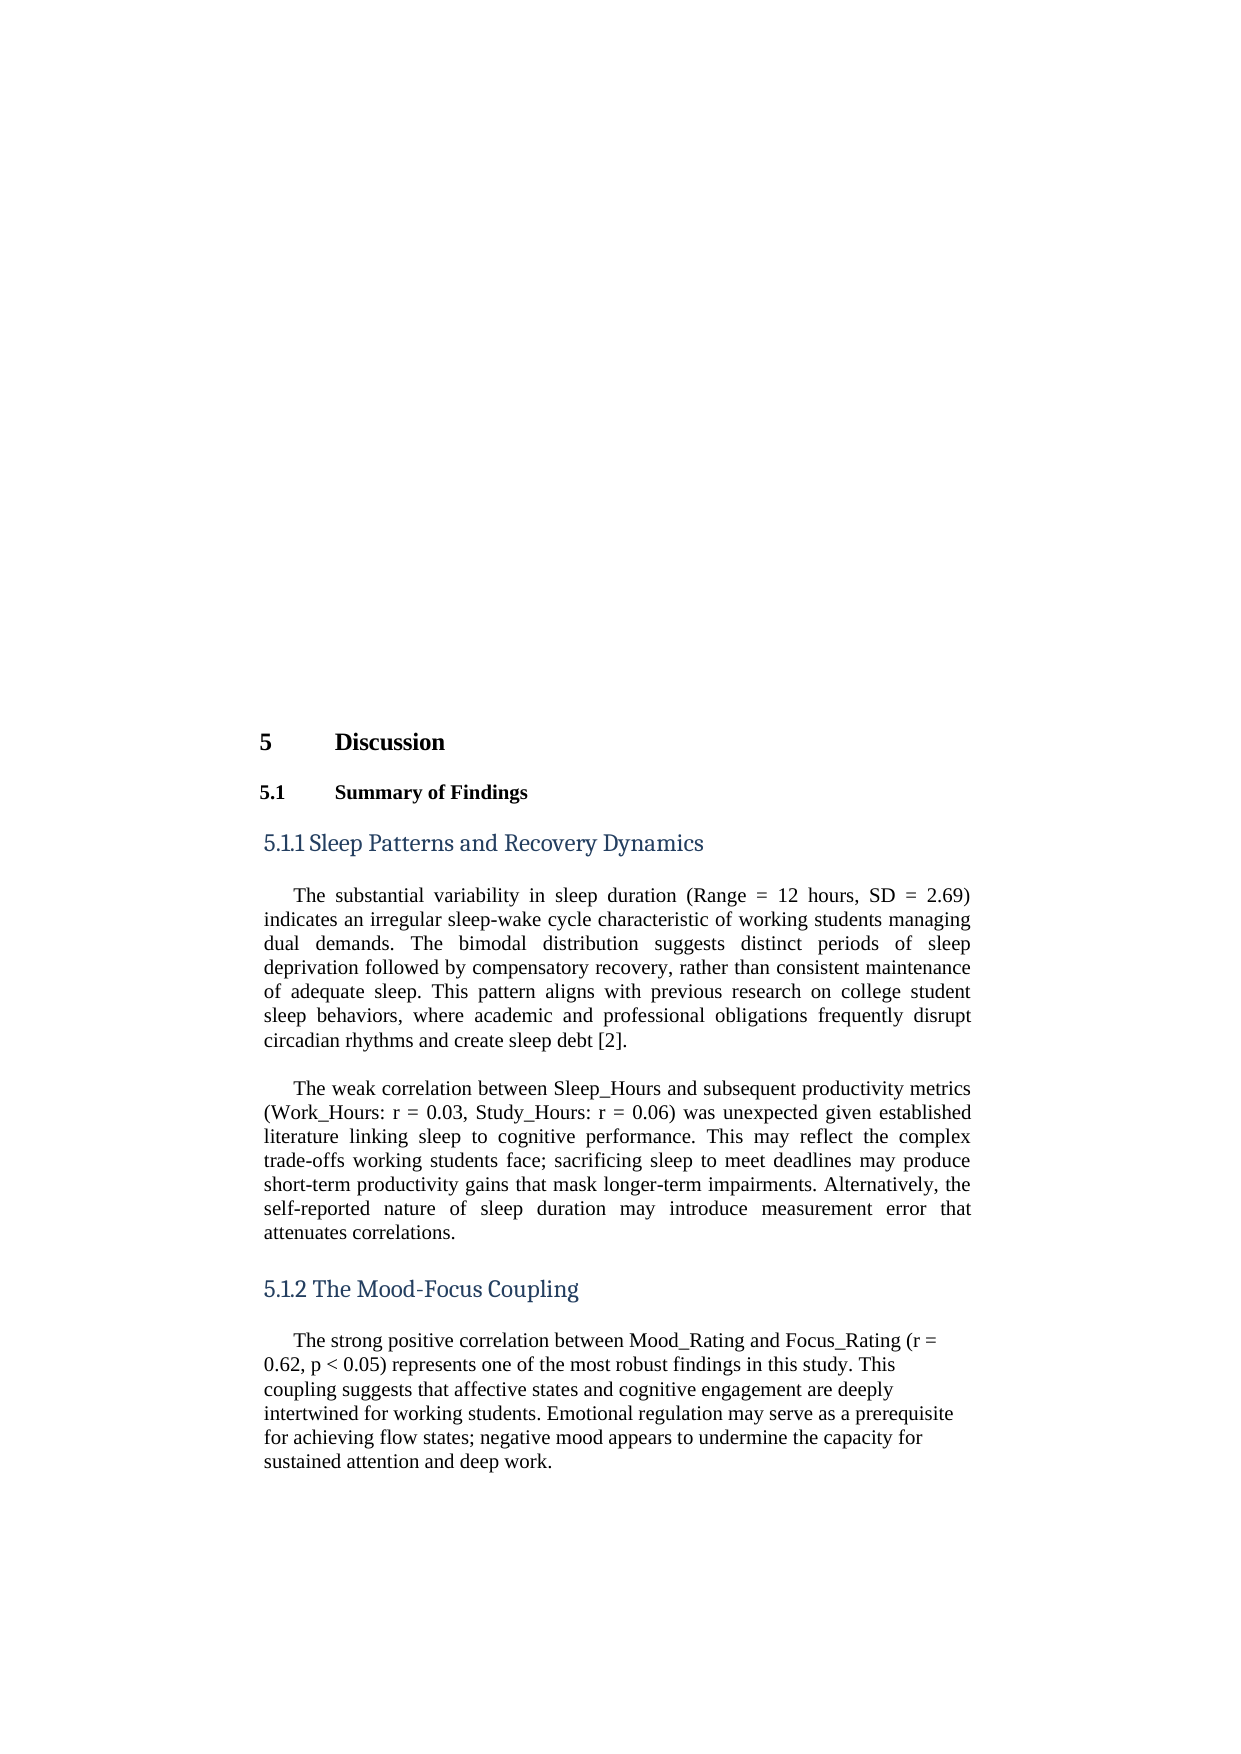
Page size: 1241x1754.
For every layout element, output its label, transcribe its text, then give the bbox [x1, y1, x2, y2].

subtitle Summary of Findings [259, 780, 1065, 804]
text The substantial variability in sleep duration (Range = 12 hours, SD = 2.69) indicates an irregular sleep-wake cycle characteristic of working students managing dual demands. The bimodal distribution suggests distinct periods of sleep deprivation followed by compensatory recovery, rather than consistent maintenance of adequate sleep. This pattern aligns with previous research on college student sleep behaviors, where academic and professional obligations frequently disrupt circadian rhythms and create sleep debt [2]. [264, 883, 972, 1052]
text The weak correlation between Sleep_Hours and subsequent productivity metrics (Work_Hours: r = 0.03, Study_Hours: r = 0.06) was unexpected given established literature linking sleep to cognitive performance. This may reflect the complex trade-offs working students face; sacrificing sleep to meet deadlines may produce short-term productivity gains that mask longer-term impairments. Alternatively, the self-reported nature of sleep duration may introduce measurement error that attenuates correlations. [264, 1076, 972, 1244]
text The strong positive correlation between Mood_Rating and Focus_Rating (r = 0.62, p < 0.05) represents one of the most robust findings in this study. This coupling suggests that affective states and cognitive engagement are deeply intertwined for working students. Emotional regulation may serve as a prerequisite for achieving flow states; negative mood appears to undermine the capacity for sustained attention and deep work. [264, 1328, 972, 1473]
subtitle 5.1.2 The Mood-Focus Coupling [264, 1274, 972, 1303]
subtitle Discussion [259, 727, 1065, 755]
subtitle 5.1.1 Sleep Patterns and Recovery Dynamics [264, 829, 972, 858]
